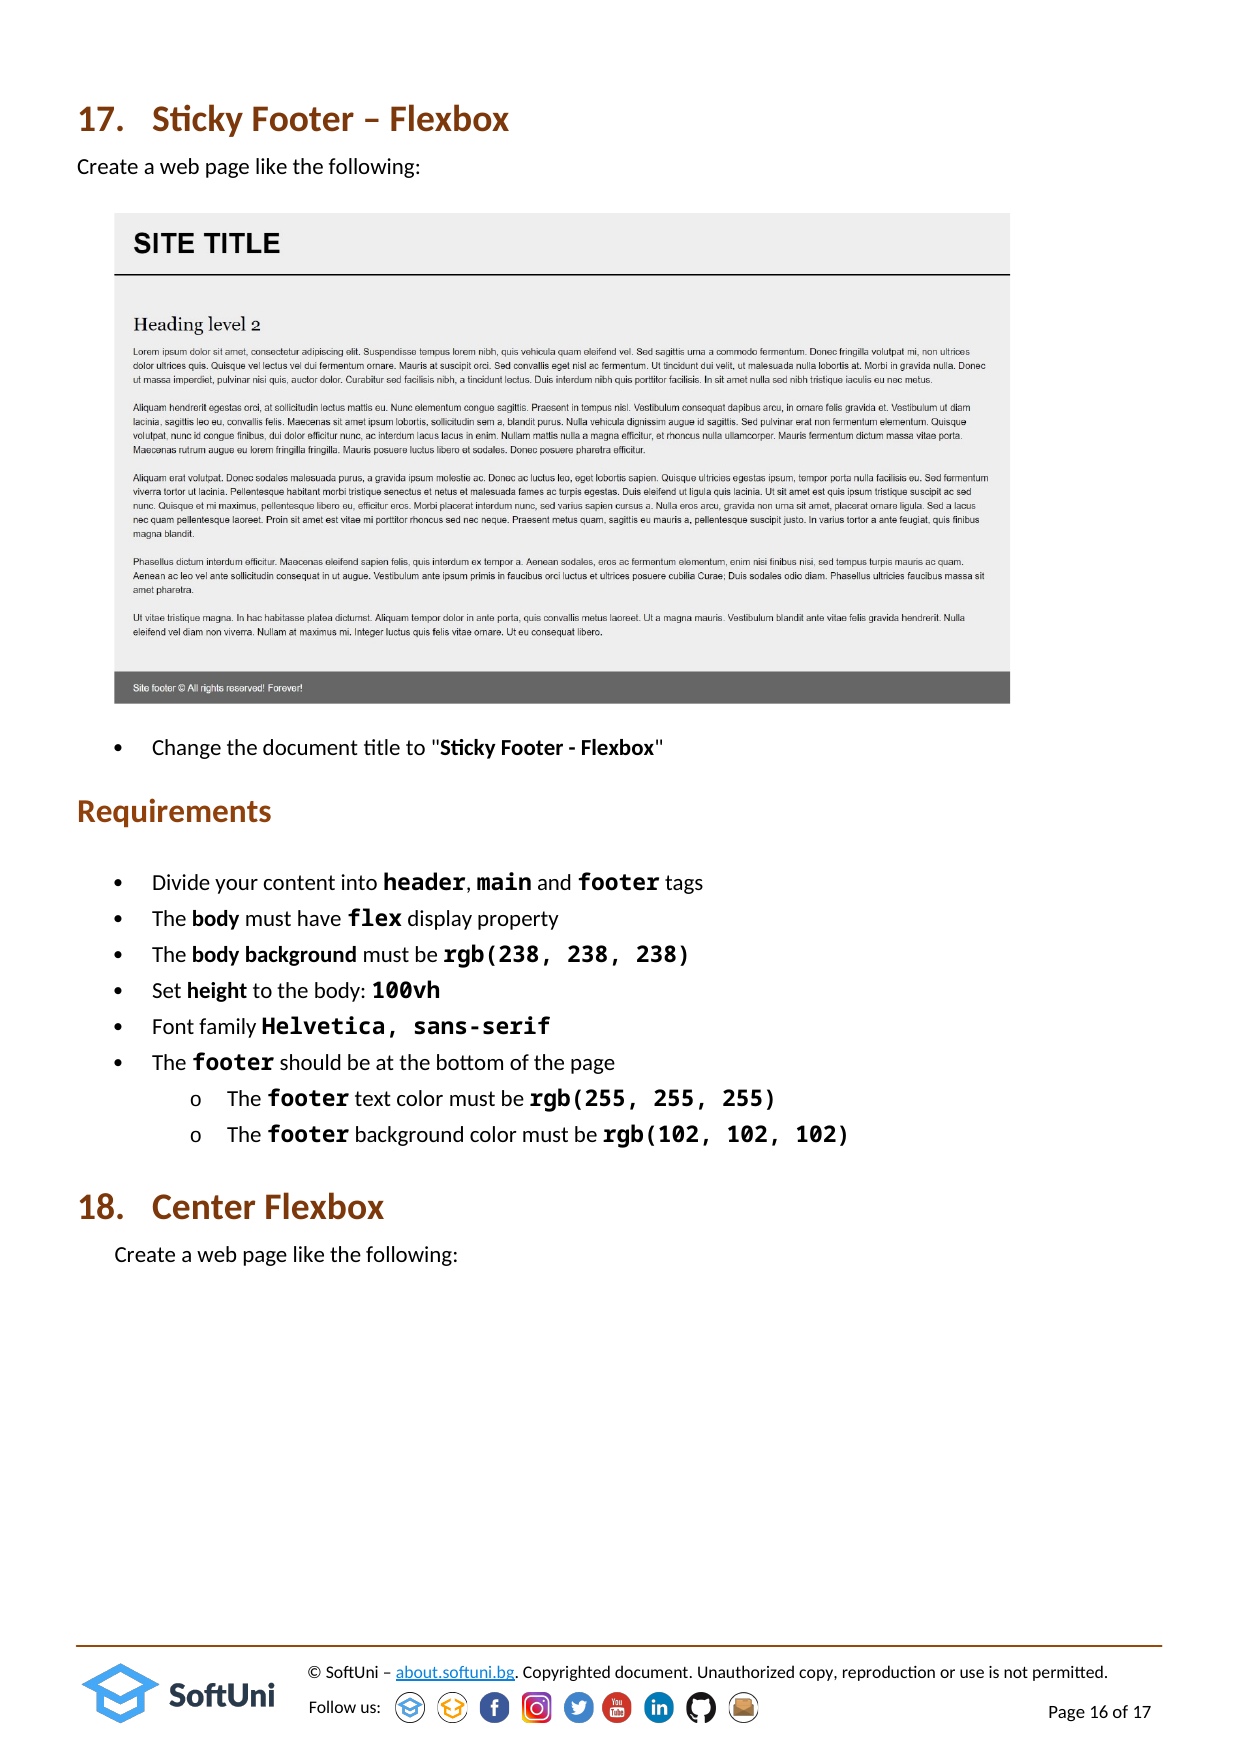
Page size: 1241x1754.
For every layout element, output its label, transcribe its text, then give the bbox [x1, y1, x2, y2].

picture [522, 1692, 552, 1723]
subtitle Requirements [77, 790, 1163, 831]
picture [114, 213, 1011, 704]
subtitle Sticky Footer – Flexbox [77, 95, 1163, 141]
text Create a web page like the following: [114, 1240, 1163, 1268]
list Divide your content into header, main and footer tags [114, 866, 1163, 898]
picture [658, 1705, 667, 1714]
picture [437, 1692, 468, 1723]
picture [602, 1692, 632, 1723]
picture [644, 1692, 653, 1701]
list The footer should be at the bottom of the page [114, 1046, 1163, 1077]
list The body must have flex display property [114, 902, 1163, 933]
text Create a web page like the following: [77, 152, 1163, 180]
list The footer text color must be rgb(255, 255, 255) [189, 1082, 1163, 1113]
picture [665, 1714, 674, 1723]
picture [564, 1692, 594, 1723]
list Set height to the body: 100vh [114, 974, 1163, 1005]
list The footer background color must be rgb(102, 102, 102) [189, 1118, 1163, 1149]
picture [665, 1692, 674, 1701]
picture [686, 1692, 716, 1723]
picture [75, 1658, 281, 1729]
list The body background must be rgb(238, 238, 238) [114, 938, 1163, 969]
list Change the document title to "Sticky Footer - Flexbox" [114, 733, 1163, 761]
picture [395, 1692, 425, 1723]
picture [644, 1714, 653, 1723]
subtitle Center Flexbox [77, 1183, 1163, 1229]
picture [479, 1692, 510, 1723]
list Font family Helvetica, sans-serif [114, 1010, 1163, 1041]
picture [728, 1692, 759, 1723]
